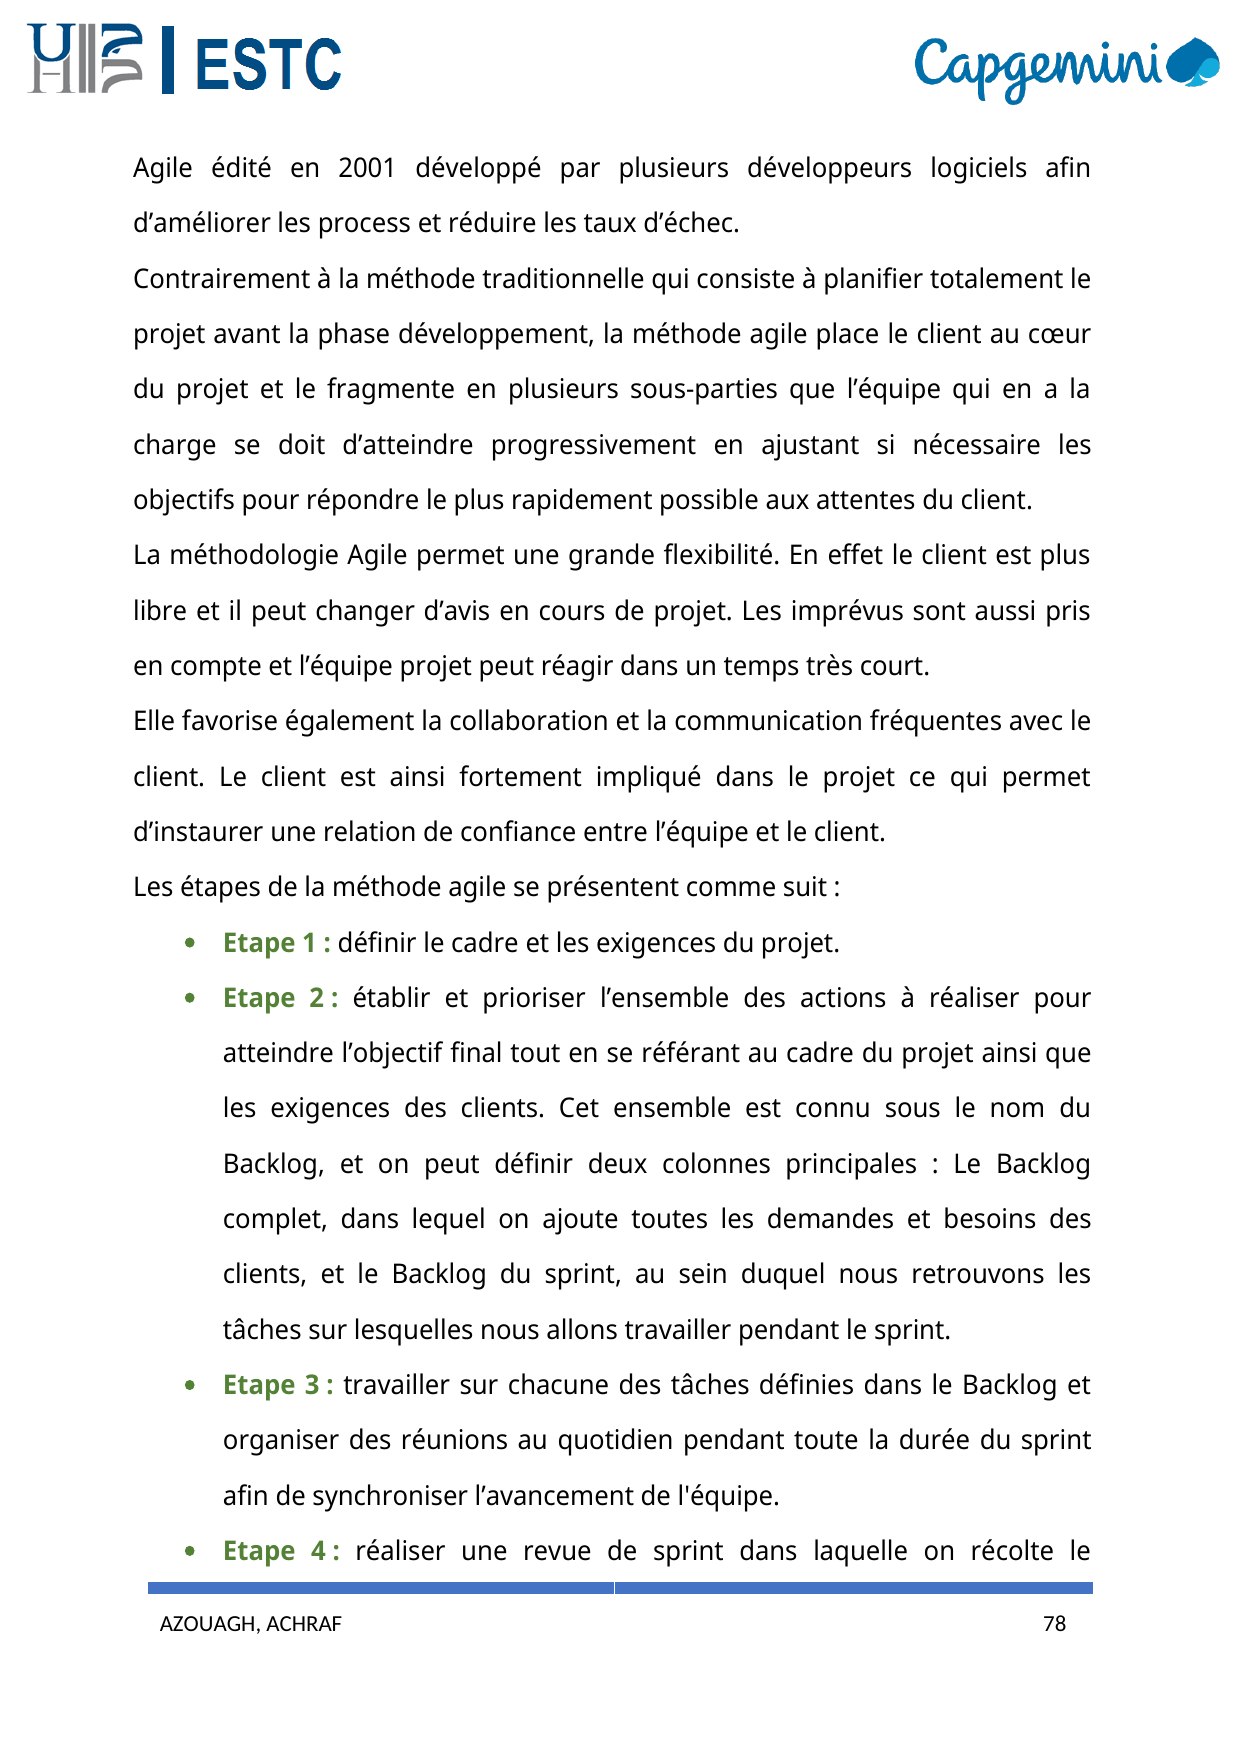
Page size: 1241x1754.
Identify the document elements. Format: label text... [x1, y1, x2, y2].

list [185, 1531, 1093, 1568]
list Etape 1 : définir le cadre et les exigences du projet. [185, 923, 1093, 960]
picture [915, 37, 1221, 105]
text Elle favorise également la collaboration et la communication fréquentes avec le client. Le client est ainsi fortement impliqué dans le projet ce qui permet d’instaurer une relation de confiance entre l’équipe et le client. [133, 702, 1093, 849]
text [133, 149, 1093, 241]
text La méthodologie Agile permet une grande flexibilité. En effet le client est plus libre et il peut changer d’avis en cours de projet. Les imprévus sont aussi pris en compte et l’équipe projet peut réagir dans un temps très court. [133, 536, 1093, 683]
list Etape 3 : travailler sur chacune des tâches définies dans le Backlog et organiser des réunions au quotidien pendant toute la durée du sprint afin de synchroniser l’avancement de l'équipe. [185, 1366, 1093, 1513]
text Contrairement à la méthode traditionnelle qui consiste à planifier totalement le projet avant la phase développement, la méthode agile place le client au cœur du projet et le fragmente en plusieurs sous-parties que l’équipe qui en a la charge se doit d’atteindre progressivement en ajustant si nécessaire les objectifs pour répondre le plus rapidement possible aux attentes du client. [133, 259, 1093, 517]
picture [21, 16, 351, 112]
text Les étapes de la méthode agile se présentent comme suit : [133, 868, 1093, 904]
list Etape 2 : établir et prioriser l’ensemble des actions à réaliser pour atteindre l’objectif final tout en se référant au cadre du projet ainsi que les exigences des clients. Cet ensemble est connu sous le nom du Backlog, et on peut définir deux colonnes principales : Le Backlog complet, dans lequel on ajoute toutes les demandes et besoins des clients, et le Backlog du sprint, au sein duquel nous retrouvons les tâches sur lesquelles nous allons travailler pendant le sprint. [185, 978, 1093, 1347]
